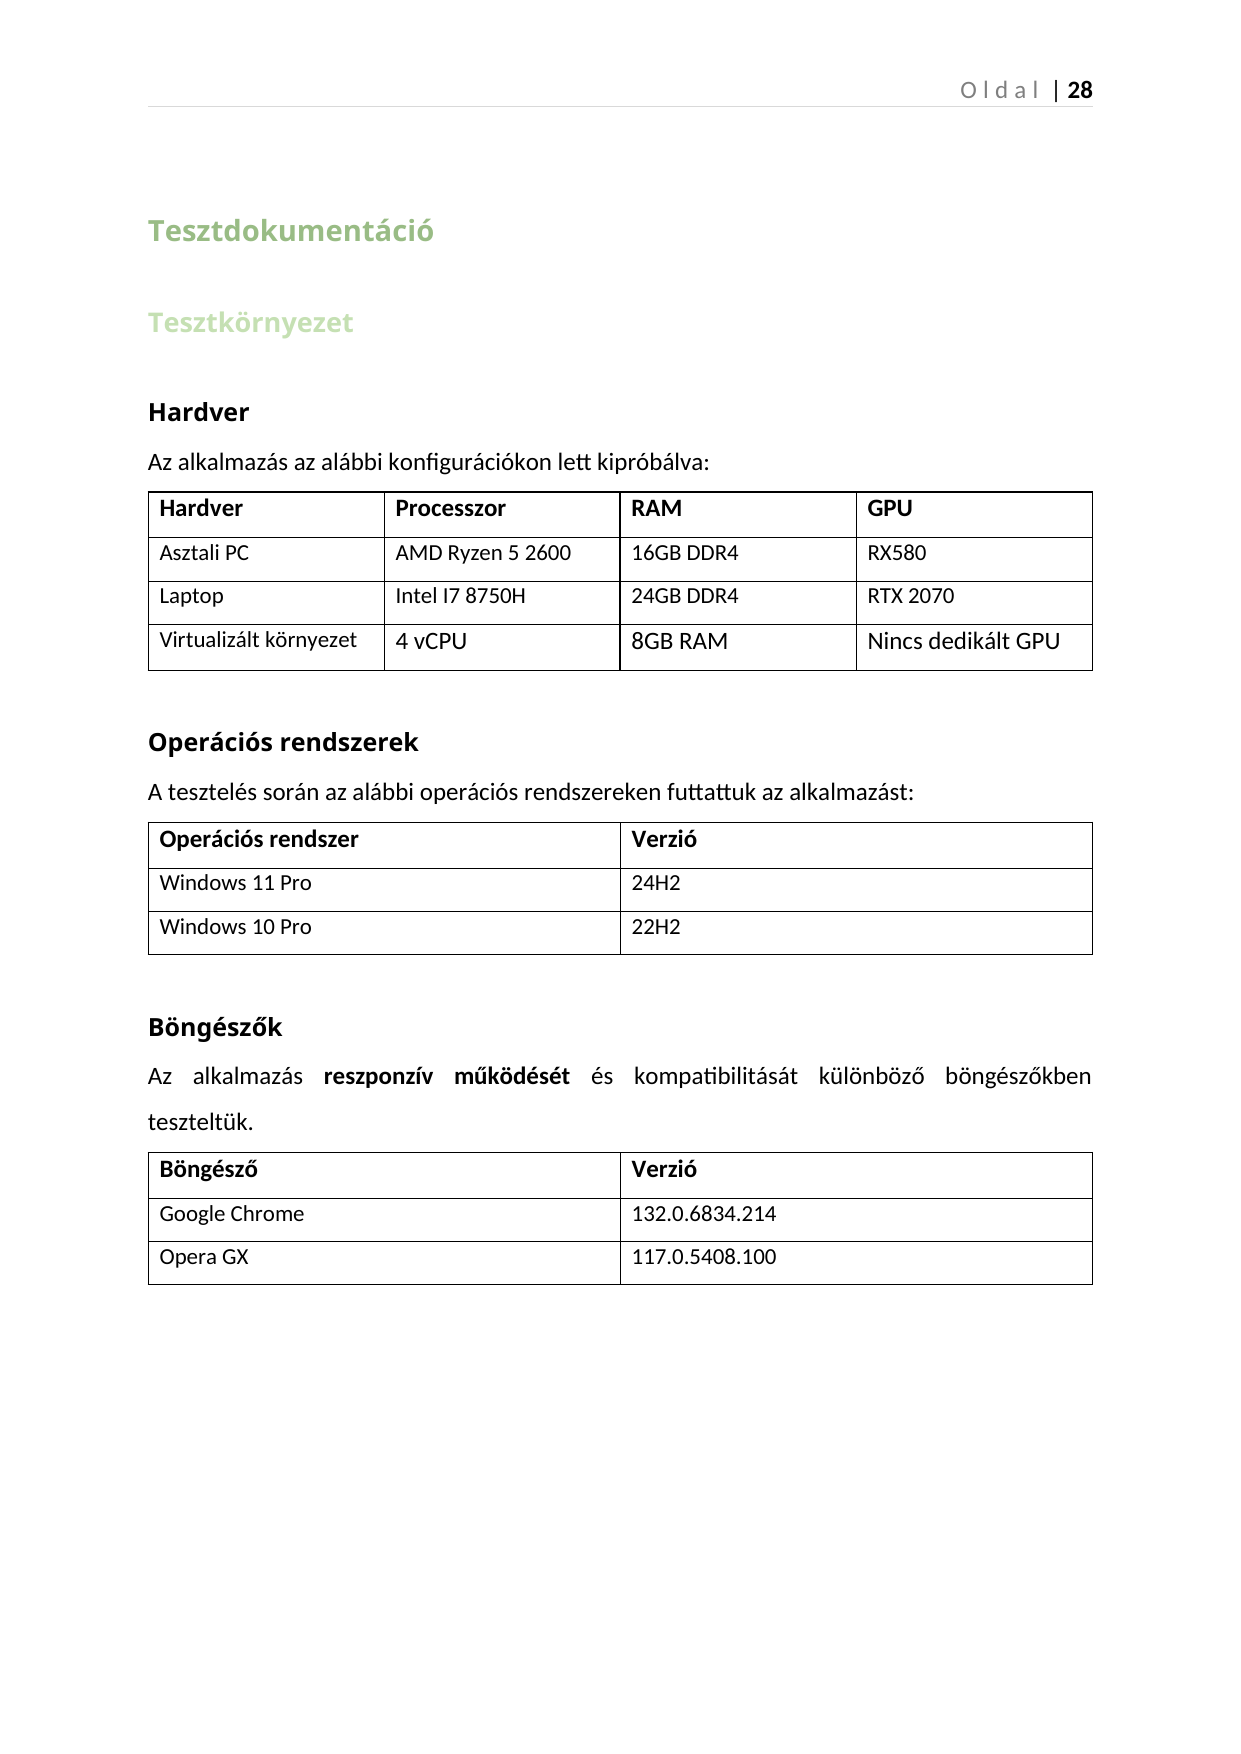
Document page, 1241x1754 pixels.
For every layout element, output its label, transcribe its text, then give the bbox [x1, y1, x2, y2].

table_cell 16GB DDR4 [621, 538, 856, 581]
subtitle Tesztdokumentáció [148, 210, 1093, 250]
table_cell 24GB DDR4 [621, 582, 856, 624]
table_cell 22H2 [621, 912, 1092, 954]
table_cell 132.0.6834.214 [621, 1199, 1092, 1241]
text Az alkalmazás az alábbi konfigurációkon lett kipróbálva: [148, 446, 1093, 476]
table_cell RX580 [857, 538, 1092, 581]
subtitle Hardver [148, 395, 1093, 429]
table_header Processzor [385, 493, 619, 537]
subtitle Tesztkörnyezet [148, 304, 1093, 341]
table_cell 8GB RAM [621, 625, 856, 670]
table_header Hardver [149, 493, 384, 537]
table_header GPU [857, 493, 1092, 537]
table_cell Intel I7 8750H [385, 582, 619, 624]
table_header Verzió [621, 823, 1092, 867]
text Az alkalmazás reszponzív működését és kompatibilitását különböző böngészőkben teszteltük. [148, 1060, 1093, 1137]
table_cell Google Chrome [149, 1199, 620, 1241]
table_header RAM [621, 493, 856, 537]
table_cell Nincs dedikált GPU [857, 625, 1092, 670]
table_cell 24H2 [621, 869, 1092, 911]
subtitle Böngészők [148, 1009, 1093, 1043]
text A tesztelés során az alábbi operációs rendszereken futtattuk az alkalmazást: [148, 776, 1093, 806]
subtitle Operációs rendszerek [148, 725, 1093, 759]
table_cell Virtualizált környezet [149, 625, 384, 670]
table_cell AMD Ryzen 5 2600 [385, 538, 619, 581]
table_header Verzió [621, 1153, 1092, 1198]
table_cell Asztali PC [149, 538, 384, 581]
table_cell Windows 11 Pro [149, 869, 620, 911]
table_header Operációs rendszer [149, 823, 620, 867]
table_cell Opera GX [149, 1242, 620, 1284]
table_cell RTX 2070 [857, 582, 1092, 624]
table_cell Laptop [149, 582, 384, 624]
table_cell 4 vCPU [385, 625, 619, 670]
table_cell 117.0.5408.100 [621, 1242, 1092, 1284]
table_cell Windows 10 Pro [149, 912, 620, 954]
table_header Böngésző [149, 1153, 620, 1198]
